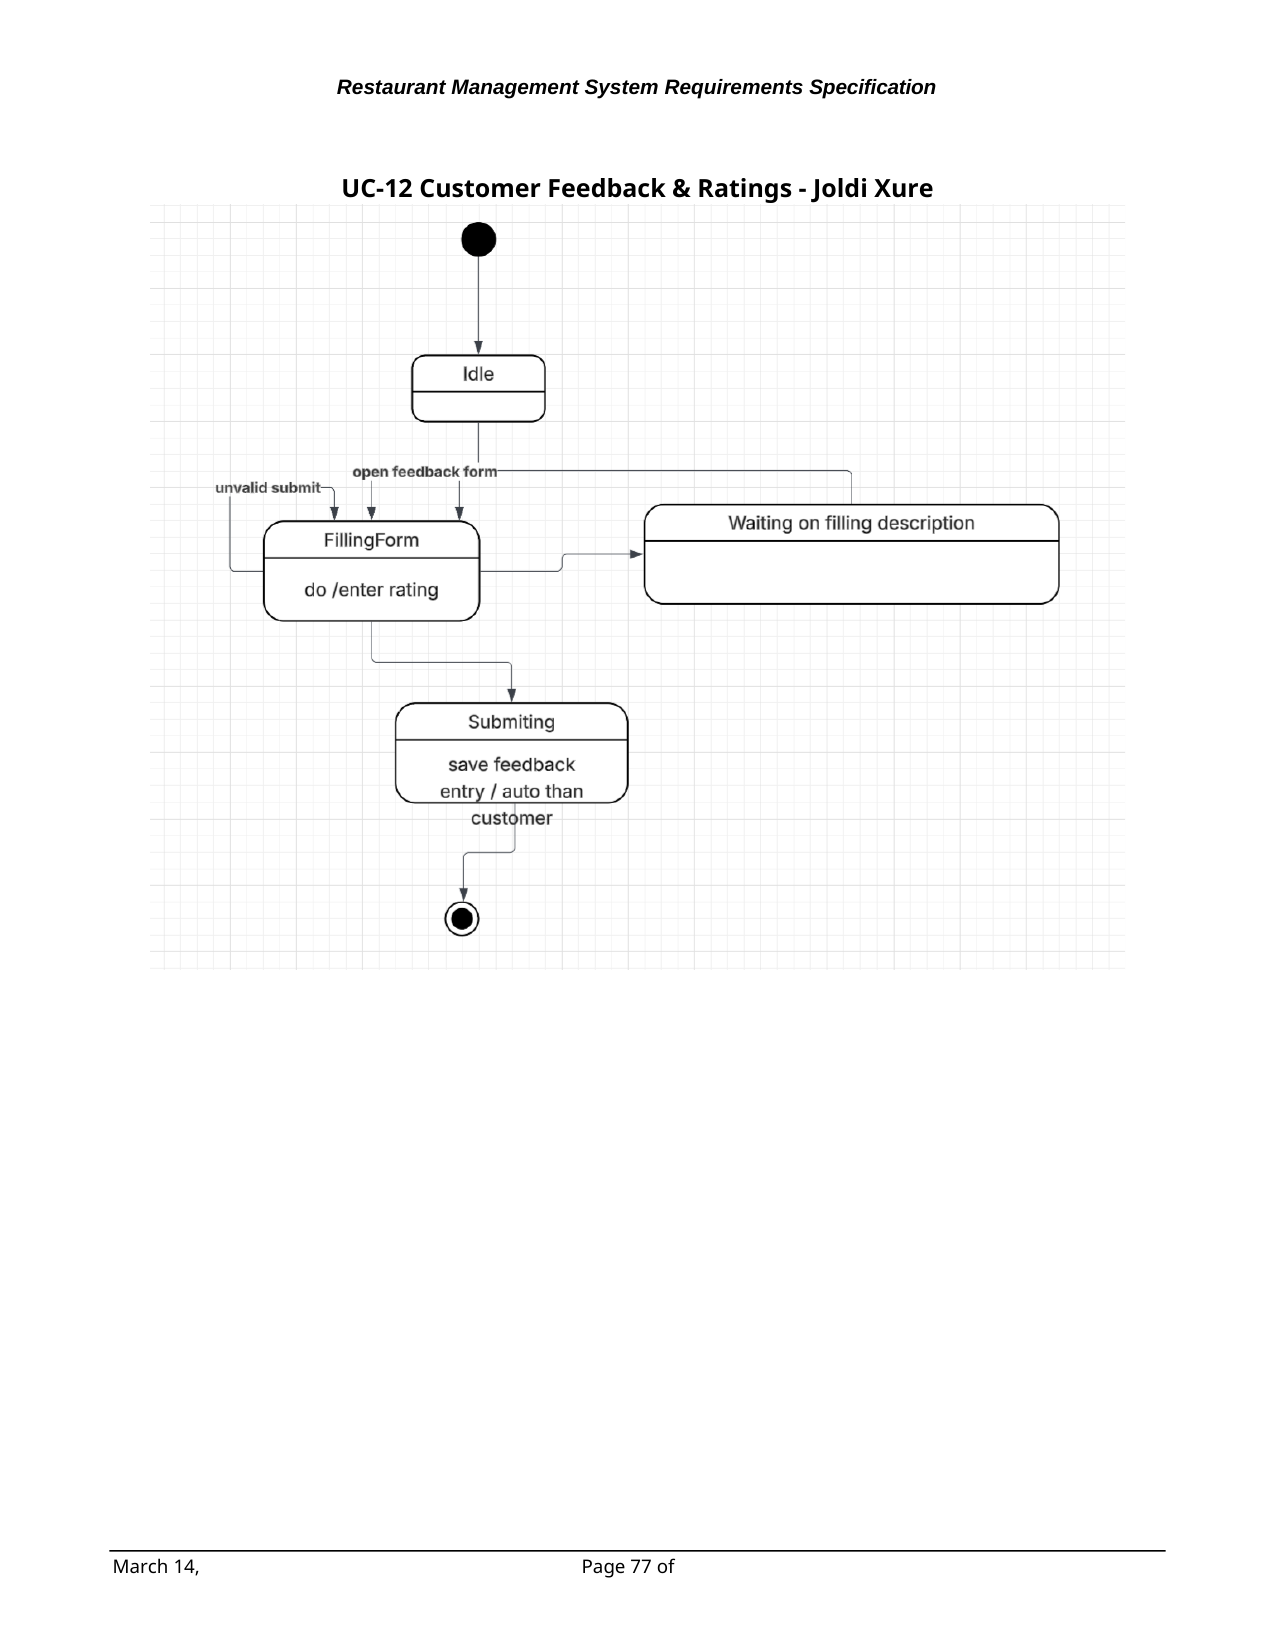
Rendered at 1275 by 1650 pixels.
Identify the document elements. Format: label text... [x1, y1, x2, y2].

picture [150, 204, 1125, 970]
text UC-12 Customer Feedback & Ratings - Joldi Xure [75, 170, 1200, 204]
